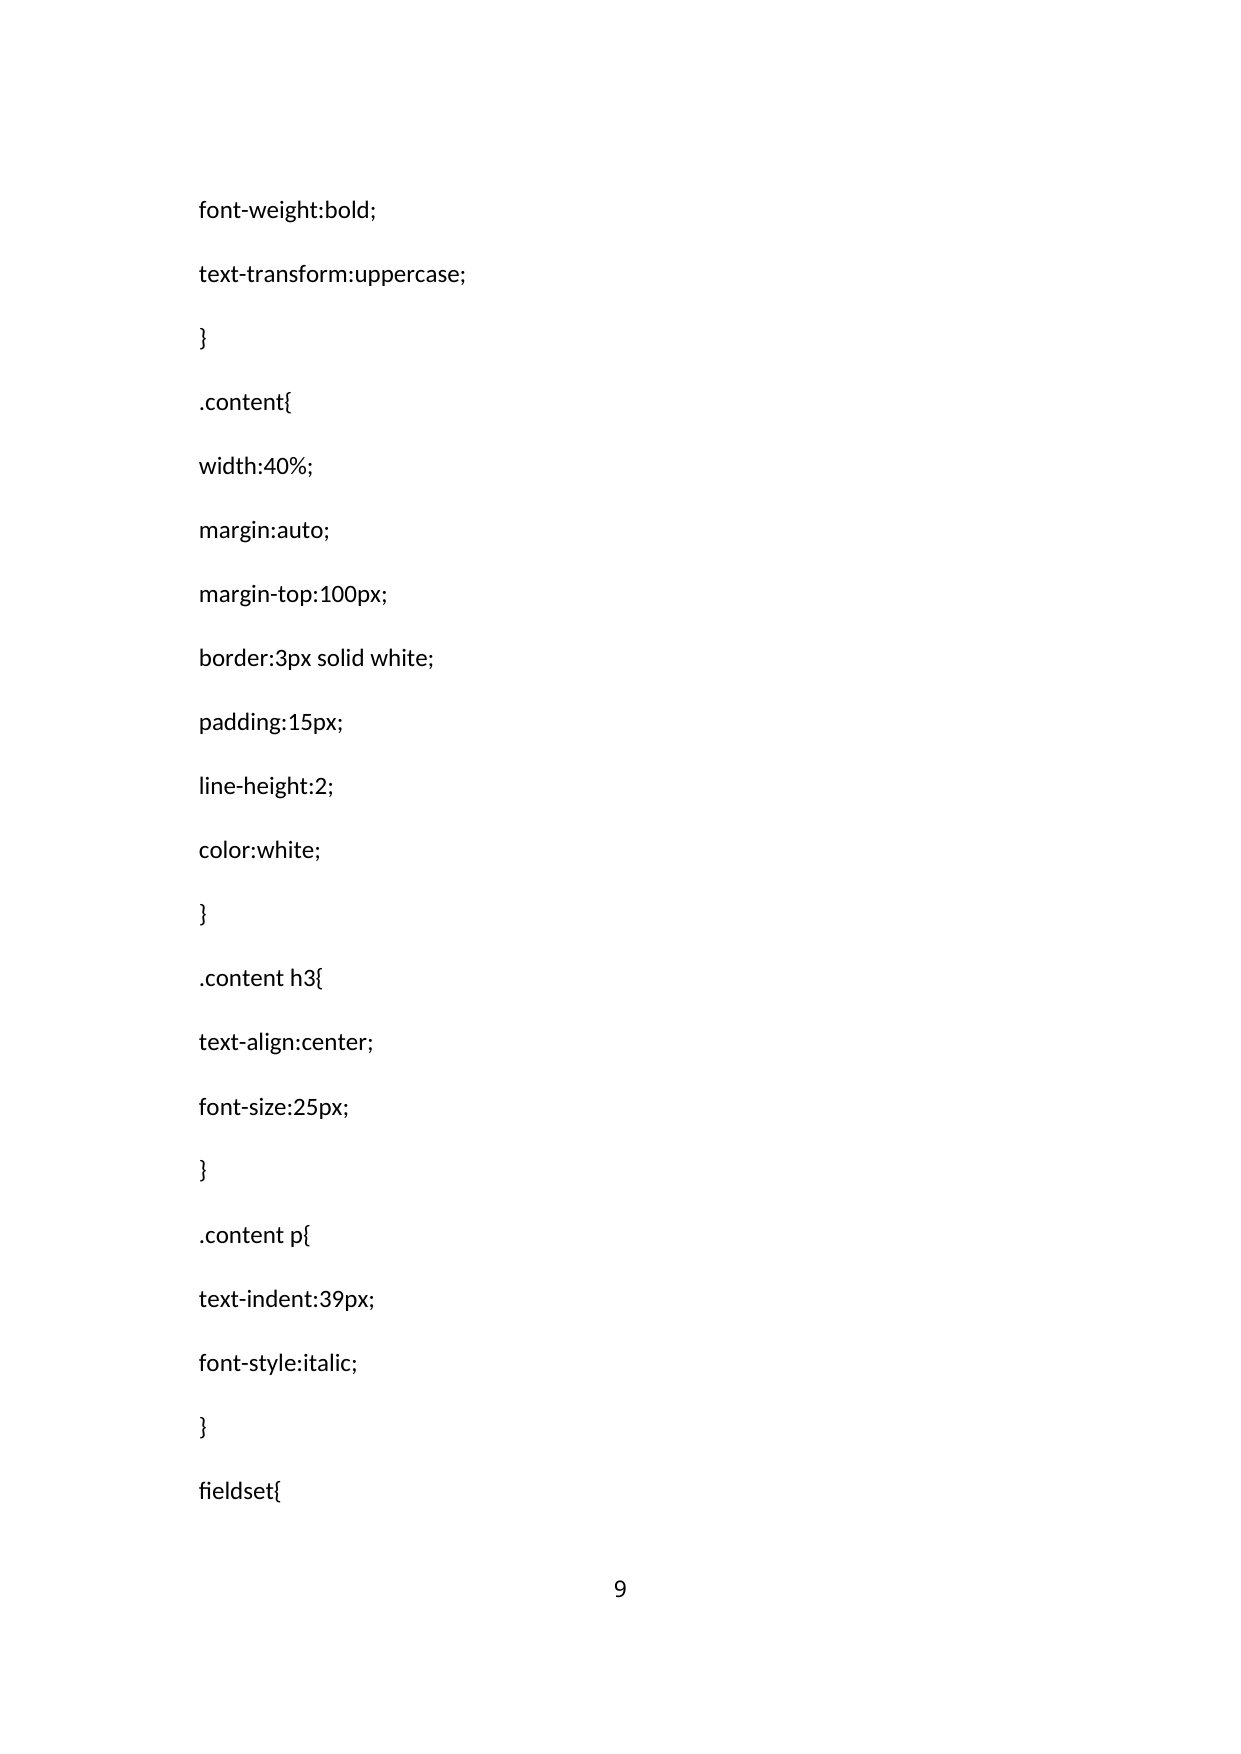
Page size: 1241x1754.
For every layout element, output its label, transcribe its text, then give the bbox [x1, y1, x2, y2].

text text-align:center; [199, 1027, 1065, 1057]
text font-size:25px; [199, 1091, 1065, 1121]
text text-transform:uppercase; [199, 258, 1065, 288]
text margin:auto; [199, 514, 1065, 544]
text } [199, 322, 1065, 352]
text padding:15px; [199, 706, 1065, 737]
text .content h3{ [199, 962, 1065, 993]
text .content p{ [199, 1219, 1065, 1249]
text } [199, 1155, 1065, 1185]
text } [199, 898, 1065, 929]
text margin-top:100px; [199, 578, 1065, 609]
text fieldset{ [199, 1475, 1065, 1506]
text font-weight:bold; [199, 194, 1065, 224]
text font-style:italic; [199, 1347, 1065, 1377]
text .content{ [199, 386, 1065, 416]
text width:40%; [199, 450, 1065, 481]
text line-height:2; [199, 770, 1065, 801]
text color:white; [199, 834, 1065, 865]
text text-indent:39px; [199, 1283, 1065, 1313]
text border:3px solid white; [199, 642, 1065, 673]
text } [199, 1411, 1065, 1441]
